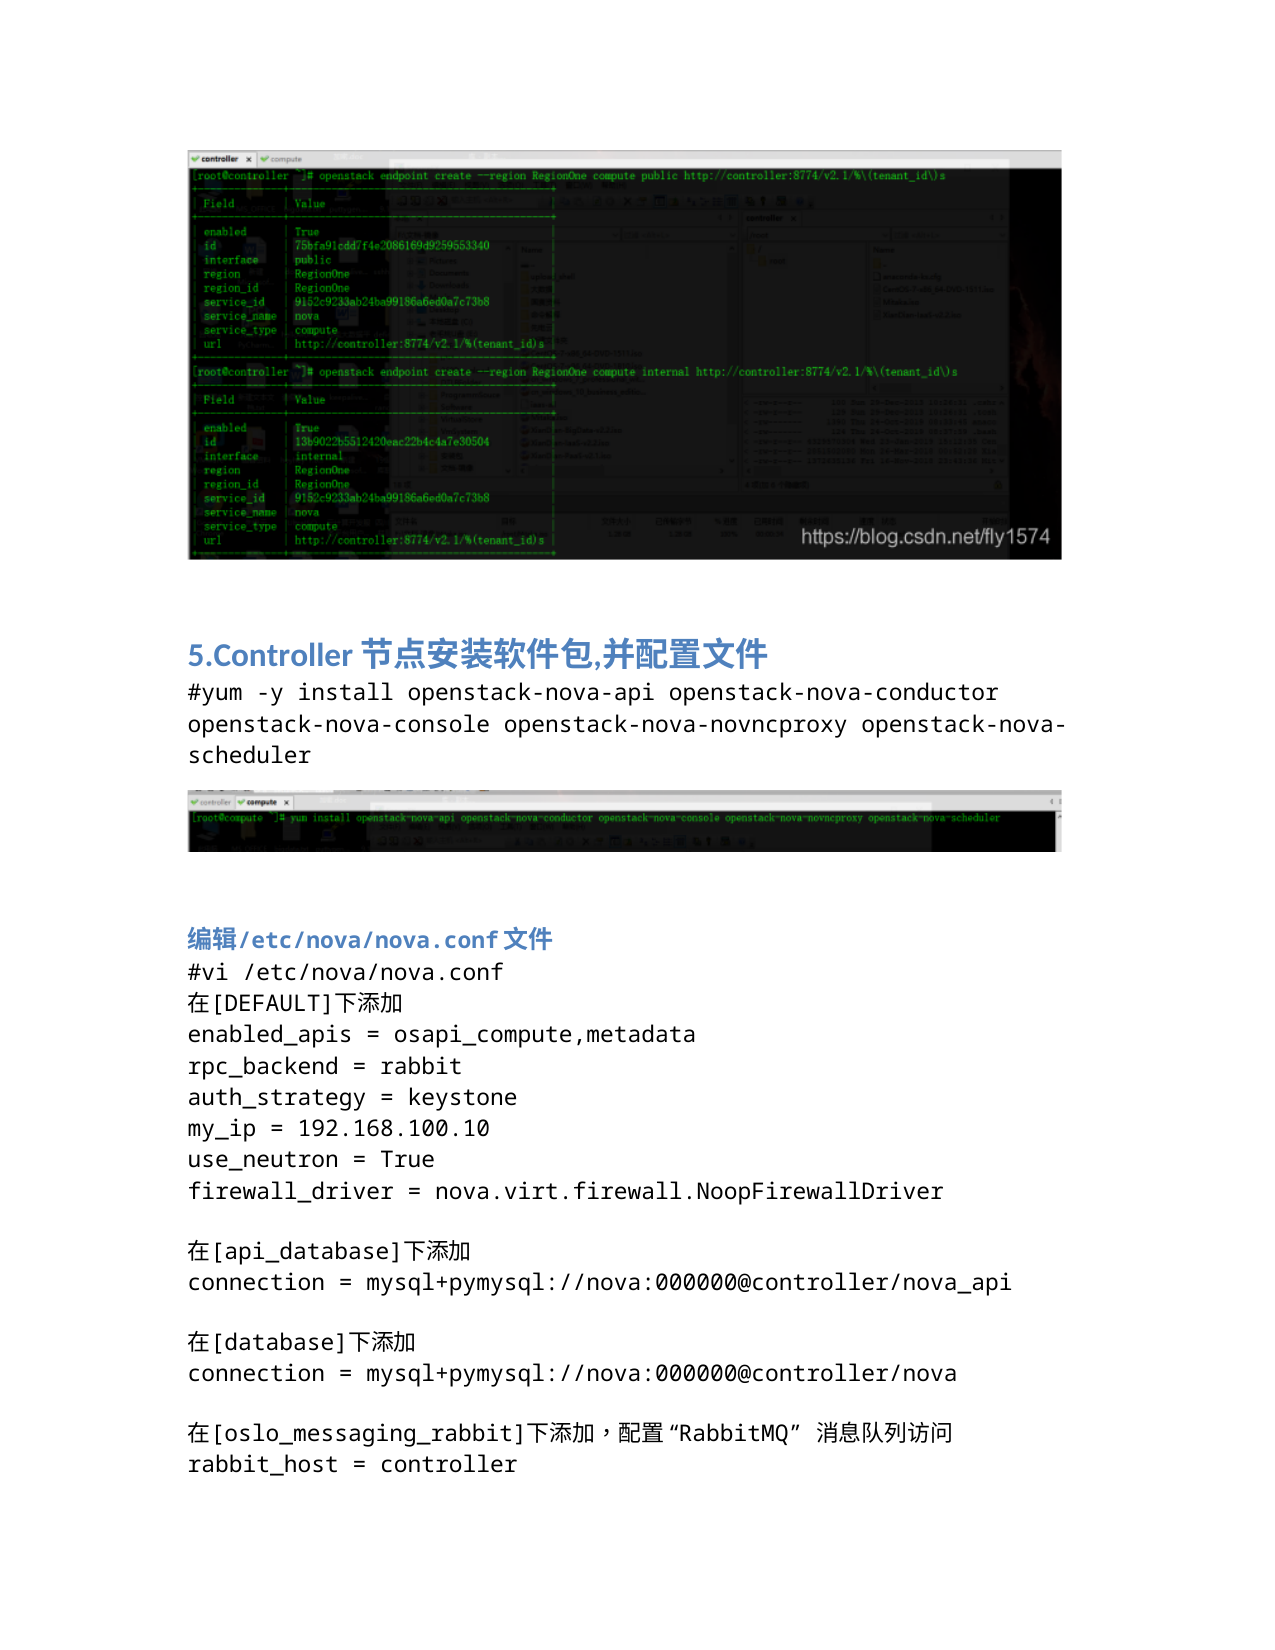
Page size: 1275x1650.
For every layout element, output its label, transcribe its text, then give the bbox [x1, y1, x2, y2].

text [187, 956, 1087, 1480]
text 编辑/etc/nova/nova.conf文件 [187, 922, 1087, 956]
picture [187, 790, 1063, 852]
picture [187, 150, 1063, 561]
text #yum -y install openstack-nova-api openstack-nova-conductor openstack-nova-console openstack-nova-novncproxy openstack-nova-scheduler [187, 676, 1087, 770]
text 5.Controller节点安装软件包,并配置文件 [187, 631, 1087, 676]
